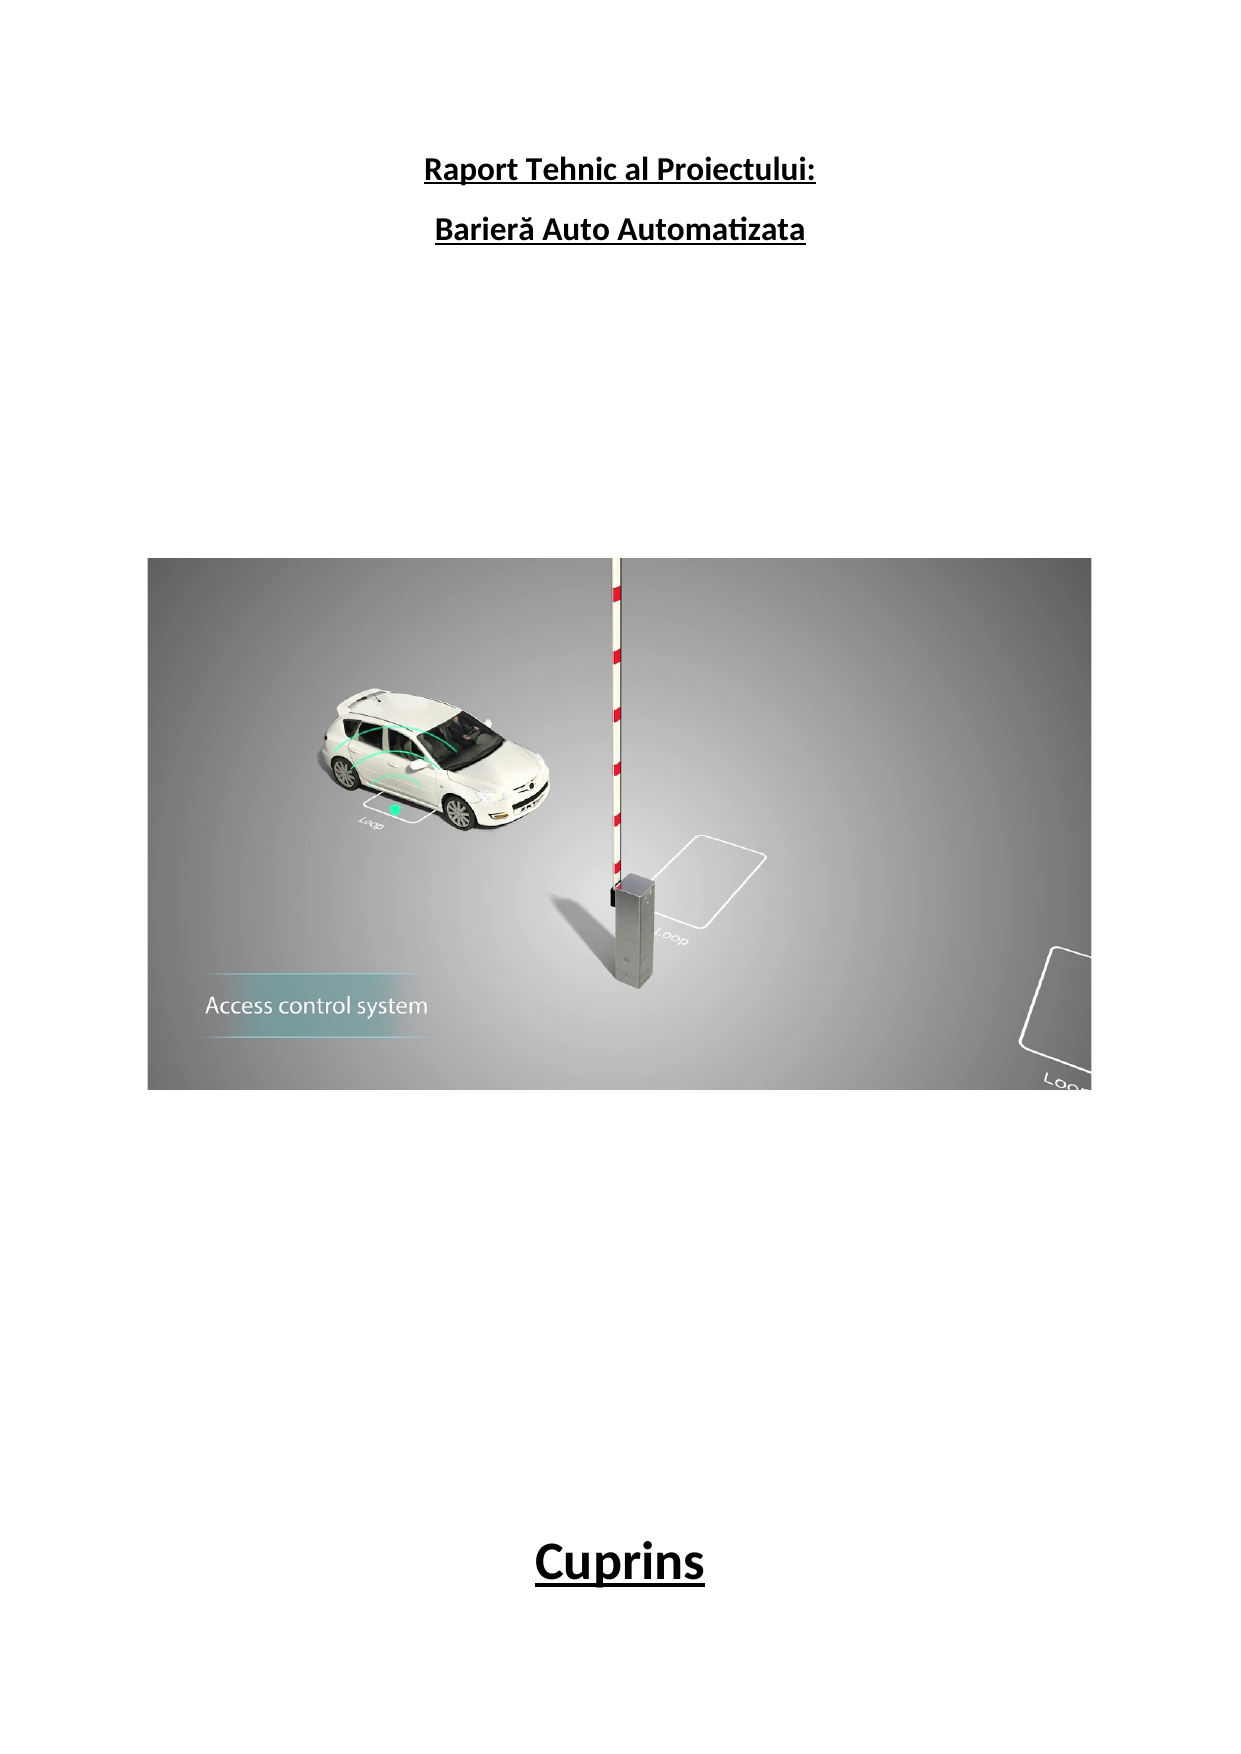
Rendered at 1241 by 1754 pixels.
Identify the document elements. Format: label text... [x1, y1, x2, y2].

picture [147, 558, 1092, 1090]
text Barieră Auto Automatizata [148, 208, 1093, 249]
text Raport Tehnic al Proiectului: [148, 148, 1093, 188]
text Cuprins [148, 1527, 1093, 1593]
